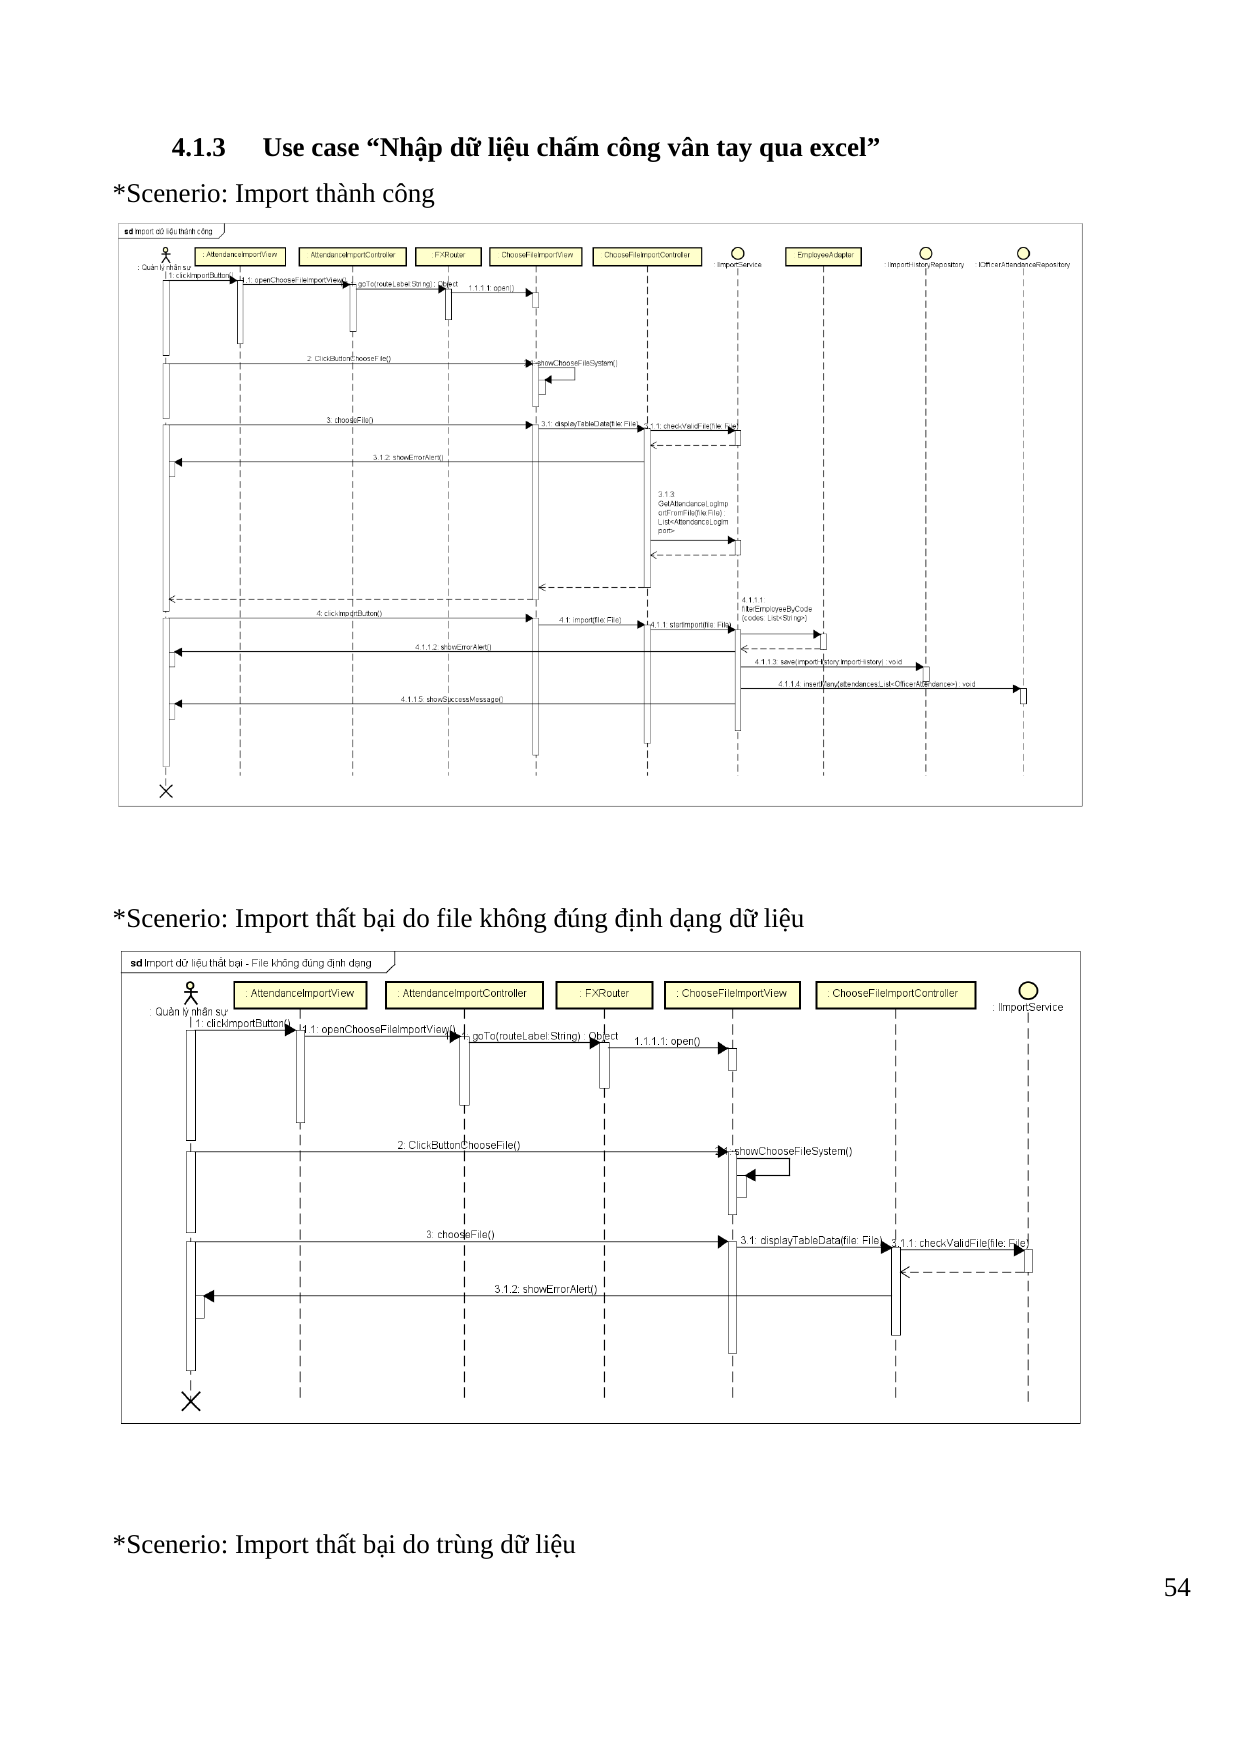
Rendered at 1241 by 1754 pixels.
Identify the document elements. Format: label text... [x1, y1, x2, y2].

subtitle Use case “Nhập dữ liệu chấm công vân tay qua excel” [172, 131, 1191, 162]
text *Scenerio: Import thất bại do trùng dữ liệu [112, 1528, 1191, 1559]
text *Scenerio: Import thành công [112, 177, 1191, 208]
text *Scenerio: Import thất bại do file không đúng định dạng dữ liệu [112, 902, 1191, 933]
picture [112, 942, 1088, 1432]
picture [112, 217, 1088, 812]
